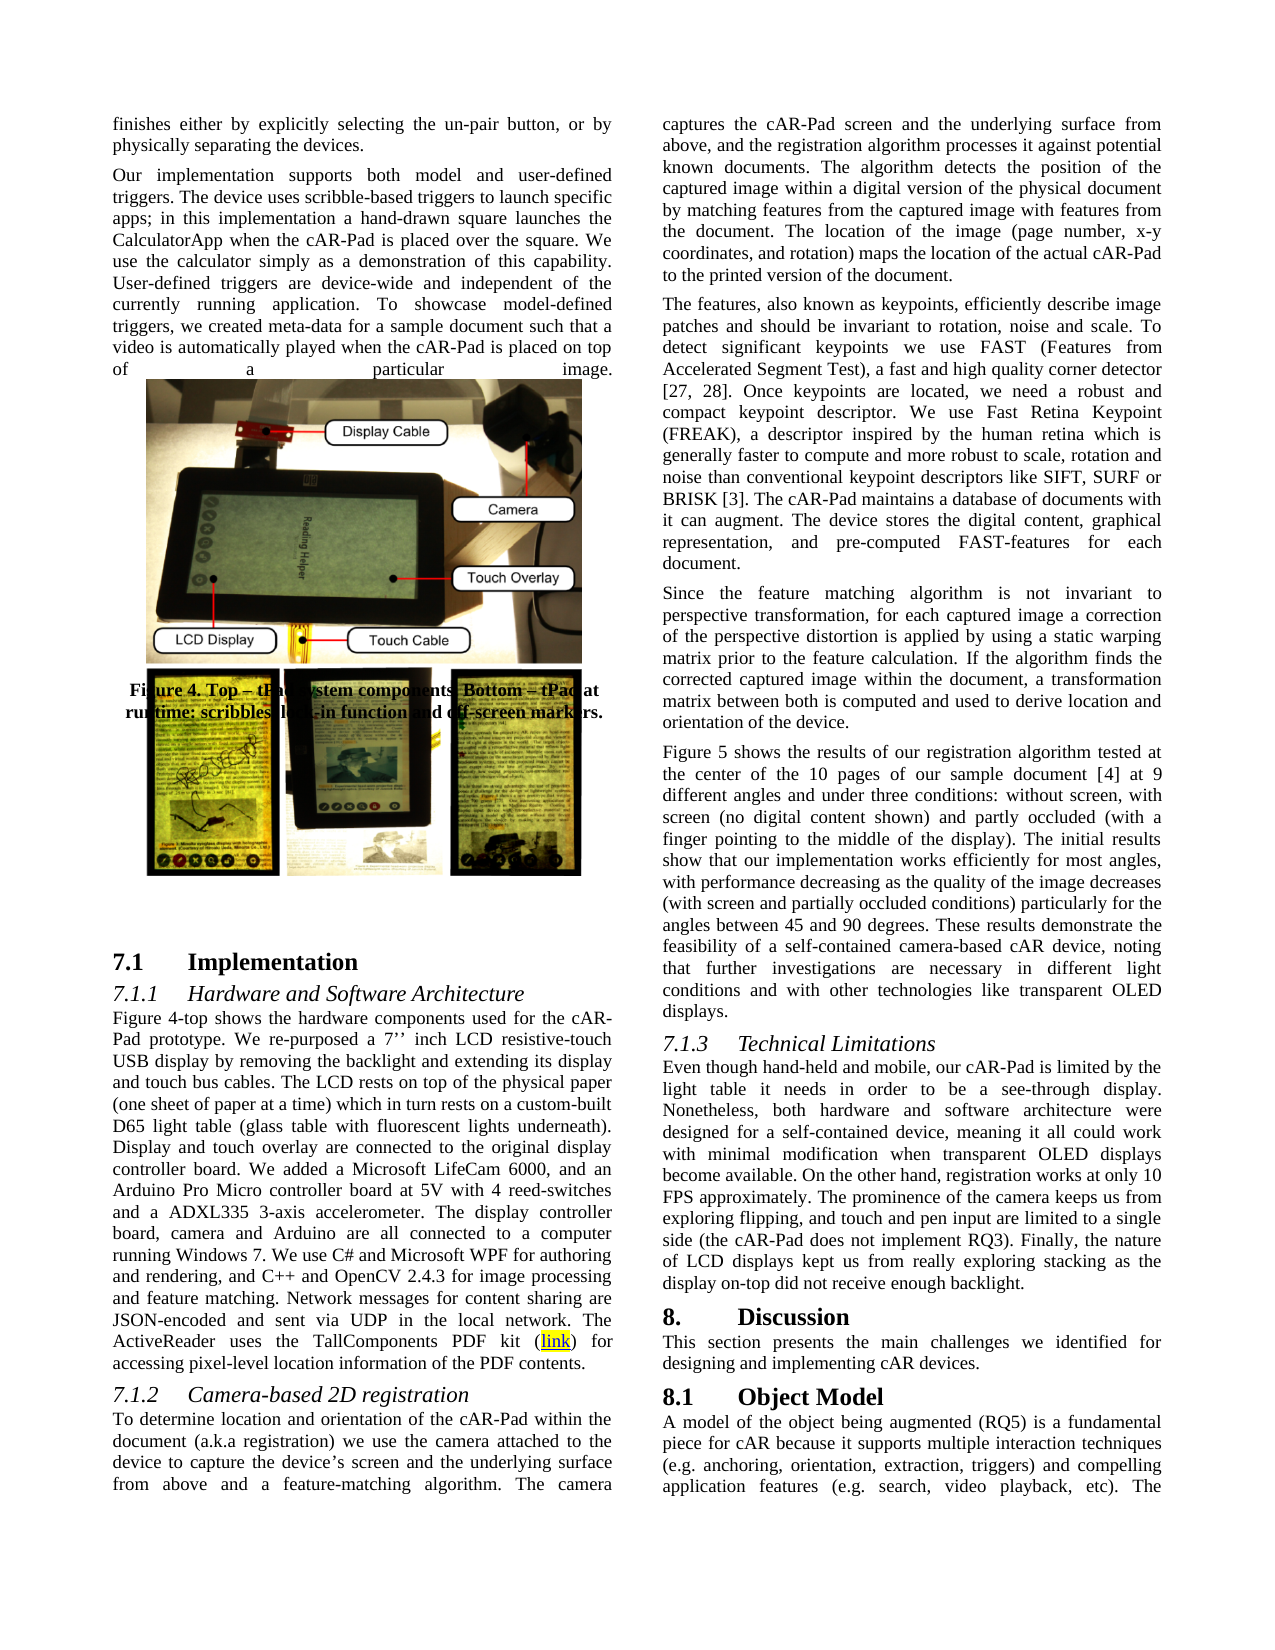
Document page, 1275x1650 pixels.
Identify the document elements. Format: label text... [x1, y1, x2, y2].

subtitle Object Model [662, 1382, 1162, 1411]
text To determine location and orientation of the cAR-Pad within the document (a.k.a registration) we use the camera attached to the device to capture the device’s screen and the underlying surface from above and a feature-matching algorithm. The camera captures the cAR-Pad screen and the underlying surface from above, and the registration algorithm processes it against potential known documents. The algorithm detects the position of the captured image within a digital version of the physical document by matching features from the captured image with features from the document. The location of the image (page number, x-y coordinates, and rotation) maps the location of the actual cAR-Pad to the printed version of the document. [662, 112, 1162, 285]
subtitle Hardware and Software Architecture [112, 980, 613, 1007]
text Figure 5 shows the results of our registration algorithm tested at the center of the 10 pages of our sample document [4] at 9 different angles and under three conditions: without screen, with screen (no digital content shown) and partly occluded (with a finger pointing to the middle of the display). The initial results show that our implementation works efficiently for most angles, with performance decreasing as the quality of the image decreases (with screen and partially occluded conditions) particularly for the angles between 45 and 90 degrees. These results demonstrate the feasibility of a self-contained camera-based cAR device, noting that further investigations are necessary in different light conditions and with other technologies like transparent OLED displays. [662, 741, 1162, 1022]
text The features, also known as keypoints, efficiently describe image patches and should be invariant to rotation, noise and scale. To detect significant keypoints we use FAST (Features from Accelerated Segment Test), a fast and high quality corner detector [26, 27]. Once keypoints are located, we need a robust and compact keypoint descriptor. We use Fast Retina Keypoint (FREAK), a descriptor inspired by the human retina which is generally faster to compute and more robust to scale, rotation and noise than conventional keypoint descriptors like SIFT, SURF or BRISK [3]. The cAR-Pad maintains a database of documents with it can augment. The device stores the digital content, graphical representation, and pre-computed FAST-features for each document. [662, 293, 1162, 574]
subtitle Technical Limitations [662, 1030, 1162, 1056]
picture [146, 379, 582, 876]
text Since the feature matching algorithm is not invariant to perspective transformation, for each captured image a correction of the perspective distortion is applied by using a static warping matrix prior to the feature calculation. If the algorithm finds the corrected captured image within the document, a transformation matrix between both is computed and used to derive location and orientation of the device. [662, 582, 1162, 733]
subtitle Implementation [112, 947, 613, 976]
subtitle Discussion [662, 1302, 1162, 1331]
subtitle Camera-based 2D registration [112, 1382, 613, 1408]
text This section presents the main challenges we identified for designing and implementing cAR devices. [662, 1331, 1162, 1374]
text Even though hand-held and mobile, our cAR-Pad is limited by the light table it needs in order to be a see-through display. Nonetheless, both hardware and software architecture were designed for a self-contained device, meaning it all could work with minimal modification when transparent OLED displays become available. On the other hand, registration works at only 10 FPS approximately. The prominence of the camera keeps us from exploring flipping, and touch and pen input are limited to a single side (the cAR-Pad does not implement RQ3). Finally, the nature of LCD displays kept us from really exploring stacking as the display on-top did not receive enough backlight. [662, 1056, 1162, 1293]
